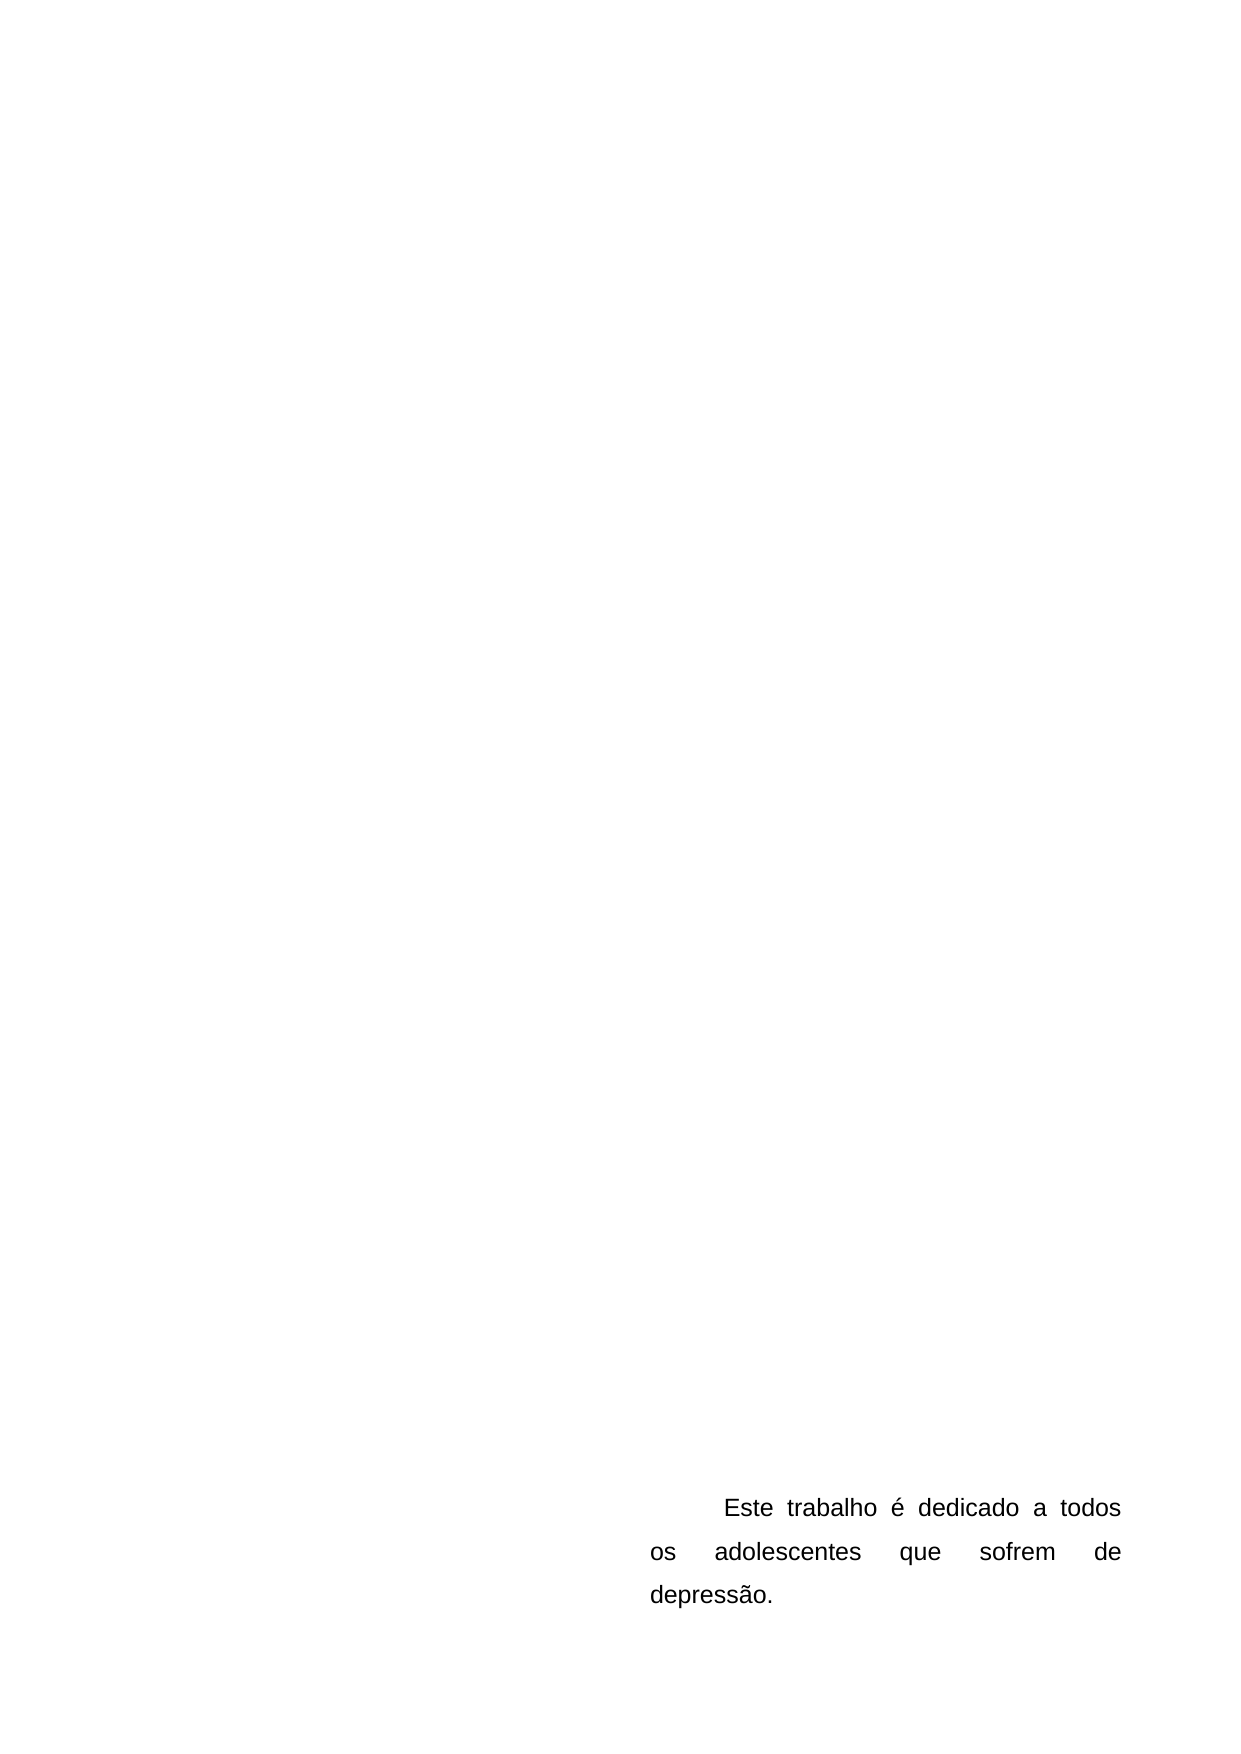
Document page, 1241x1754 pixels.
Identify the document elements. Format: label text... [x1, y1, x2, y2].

text Este trabalho é dedicado a todos os adolescentes que sofrem de depressão. [650, 1493, 1122, 1608]
